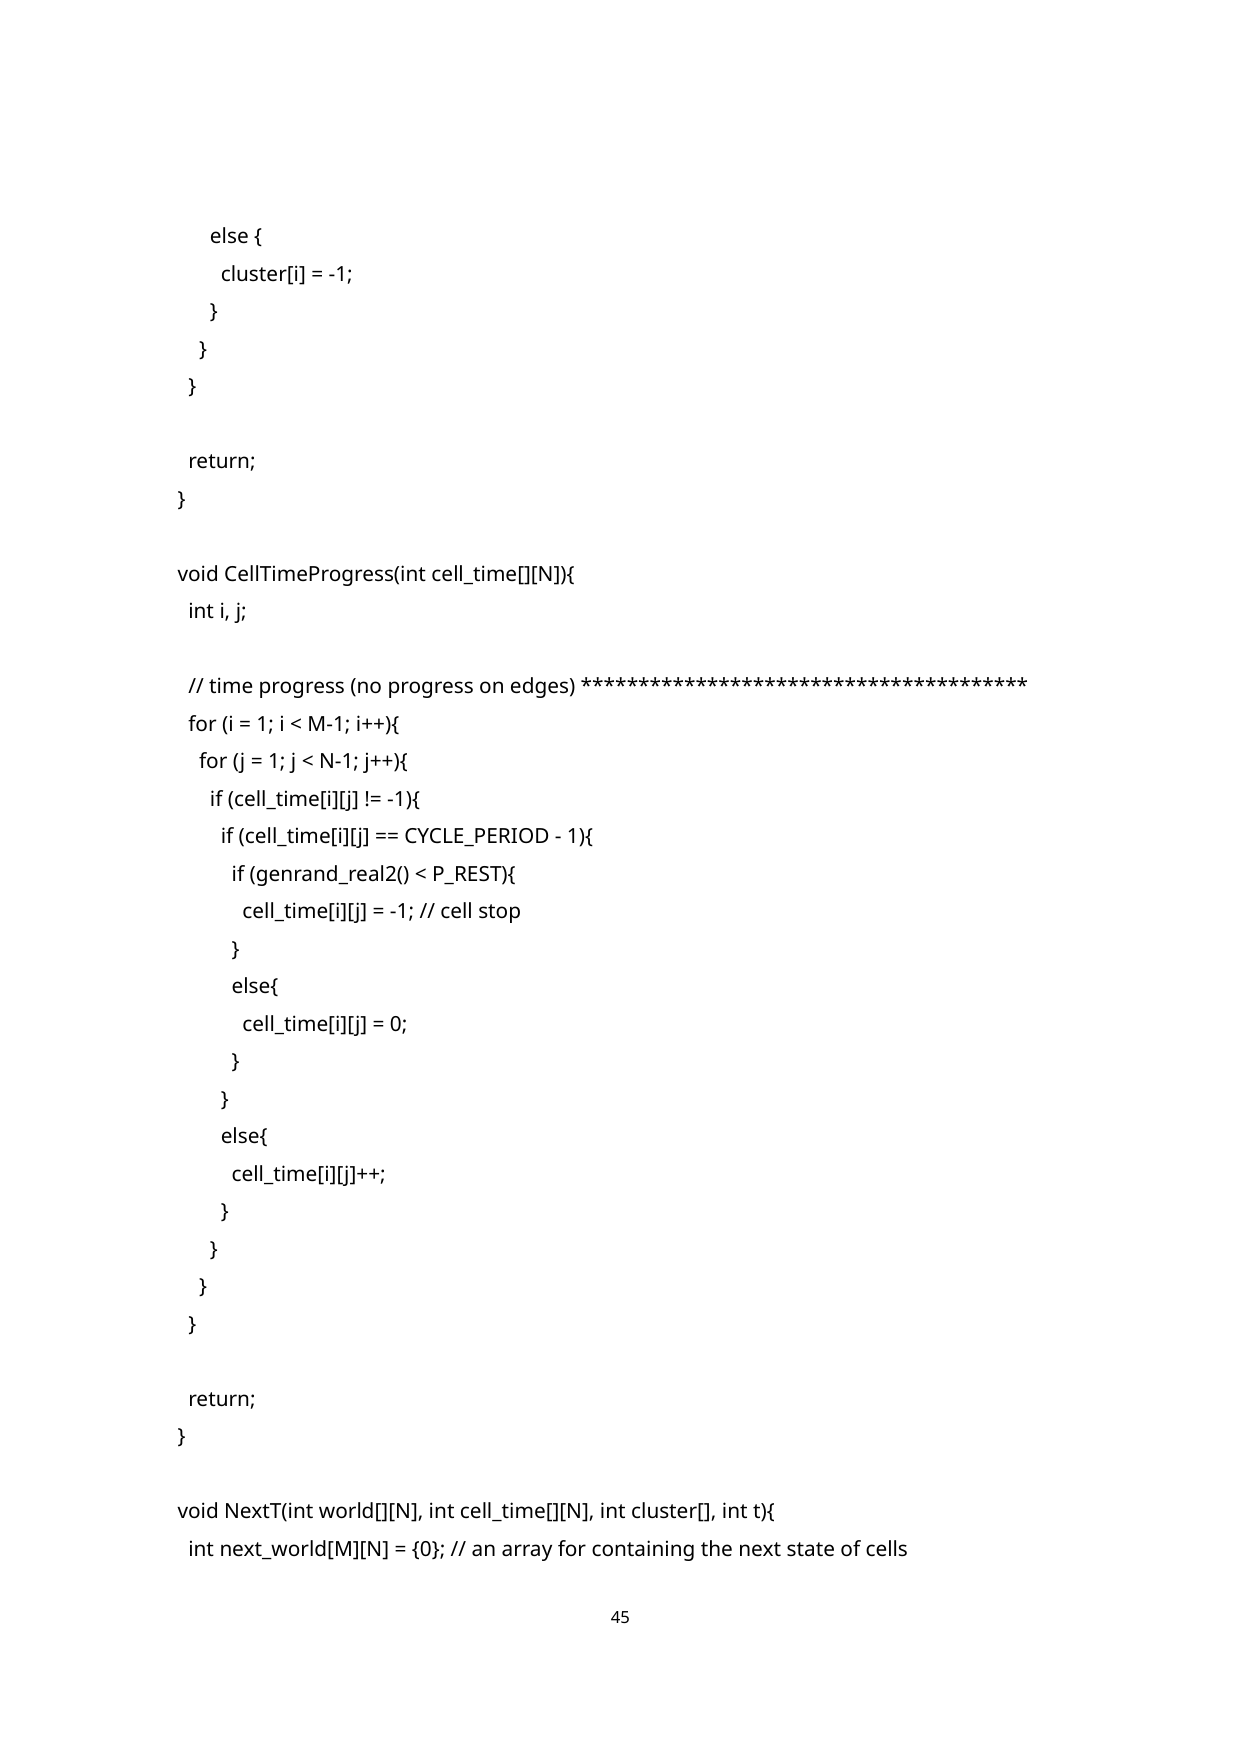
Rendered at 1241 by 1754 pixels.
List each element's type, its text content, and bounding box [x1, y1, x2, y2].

text return; [177, 442, 1063, 479]
text cell_time[i][j] = -1; // cell stop [177, 892, 1063, 929]
text } [177, 929, 1063, 967]
text for (j = 1; j < N-1; j++){ [177, 742, 1063, 779]
text for (i = 1; i < M-1; i++){ [177, 704, 1063, 742]
text cell_time[i][j] = 0; [177, 1004, 1063, 1042]
text } [177, 1267, 1063, 1304]
text } [177, 367, 1063, 404]
text } [177, 1192, 1063, 1229]
text } [177, 1417, 1063, 1454]
text cell_time[i][j]++; [177, 1154, 1063, 1192]
text else { [177, 217, 1063, 254]
text if (cell_time[i][j] == CYCLE_PERIOD - 1){ [177, 817, 1063, 854]
text } [177, 1079, 1063, 1117]
text } [177, 292, 1063, 329]
text int i, j; [177, 592, 1063, 629]
text // time progress (no progress on edges) *************************************** [177, 667, 1063, 704]
text cluster[i] = -1; [177, 254, 1063, 292]
text } [177, 1042, 1063, 1079]
text int next_world[M][N] = {0}; // an array for containing the next state of cells [177, 1529, 1063, 1567]
text } [177, 479, 1063, 517]
text void NextT(int world[][N], int cell_time[][N], int cluster[], int t){ [177, 1492, 1063, 1529]
text } [177, 1304, 1063, 1342]
text else{ [177, 967, 1063, 1004]
text return; [177, 1379, 1063, 1417]
text } [177, 329, 1063, 367]
text else{ [177, 1117, 1063, 1154]
text if (genrand_real2() < P_REST){ [177, 854, 1063, 892]
text void CellTimeProgress(int cell_time[][N]){ [177, 554, 1063, 592]
text if (cell_time[i][j] != -1){ [177, 779, 1063, 817]
text } [177, 1229, 1063, 1267]
